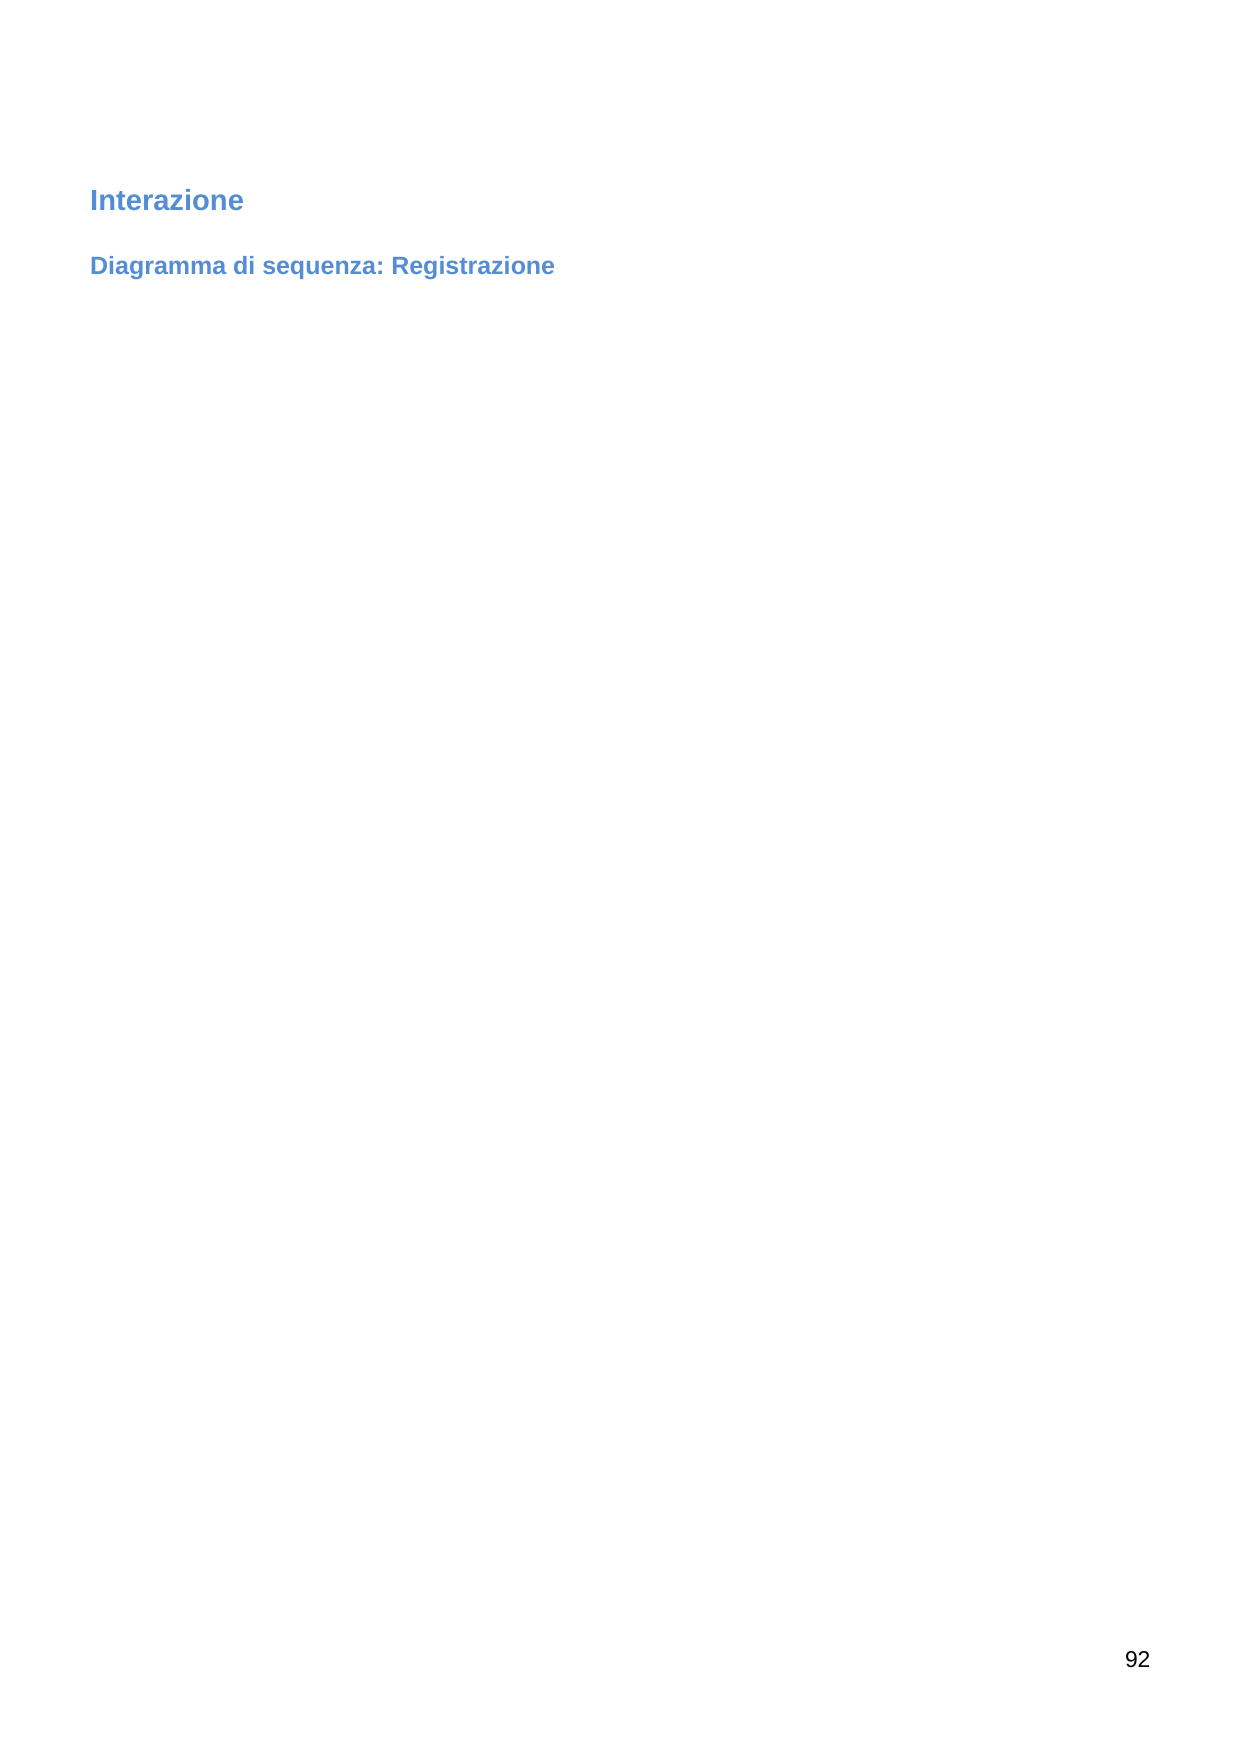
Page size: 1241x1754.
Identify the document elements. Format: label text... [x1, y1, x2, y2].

subtitle Interazione [90, 183, 1149, 217]
subtitle Diagramma di sequenza: Registrazione [90, 251, 1149, 280]
